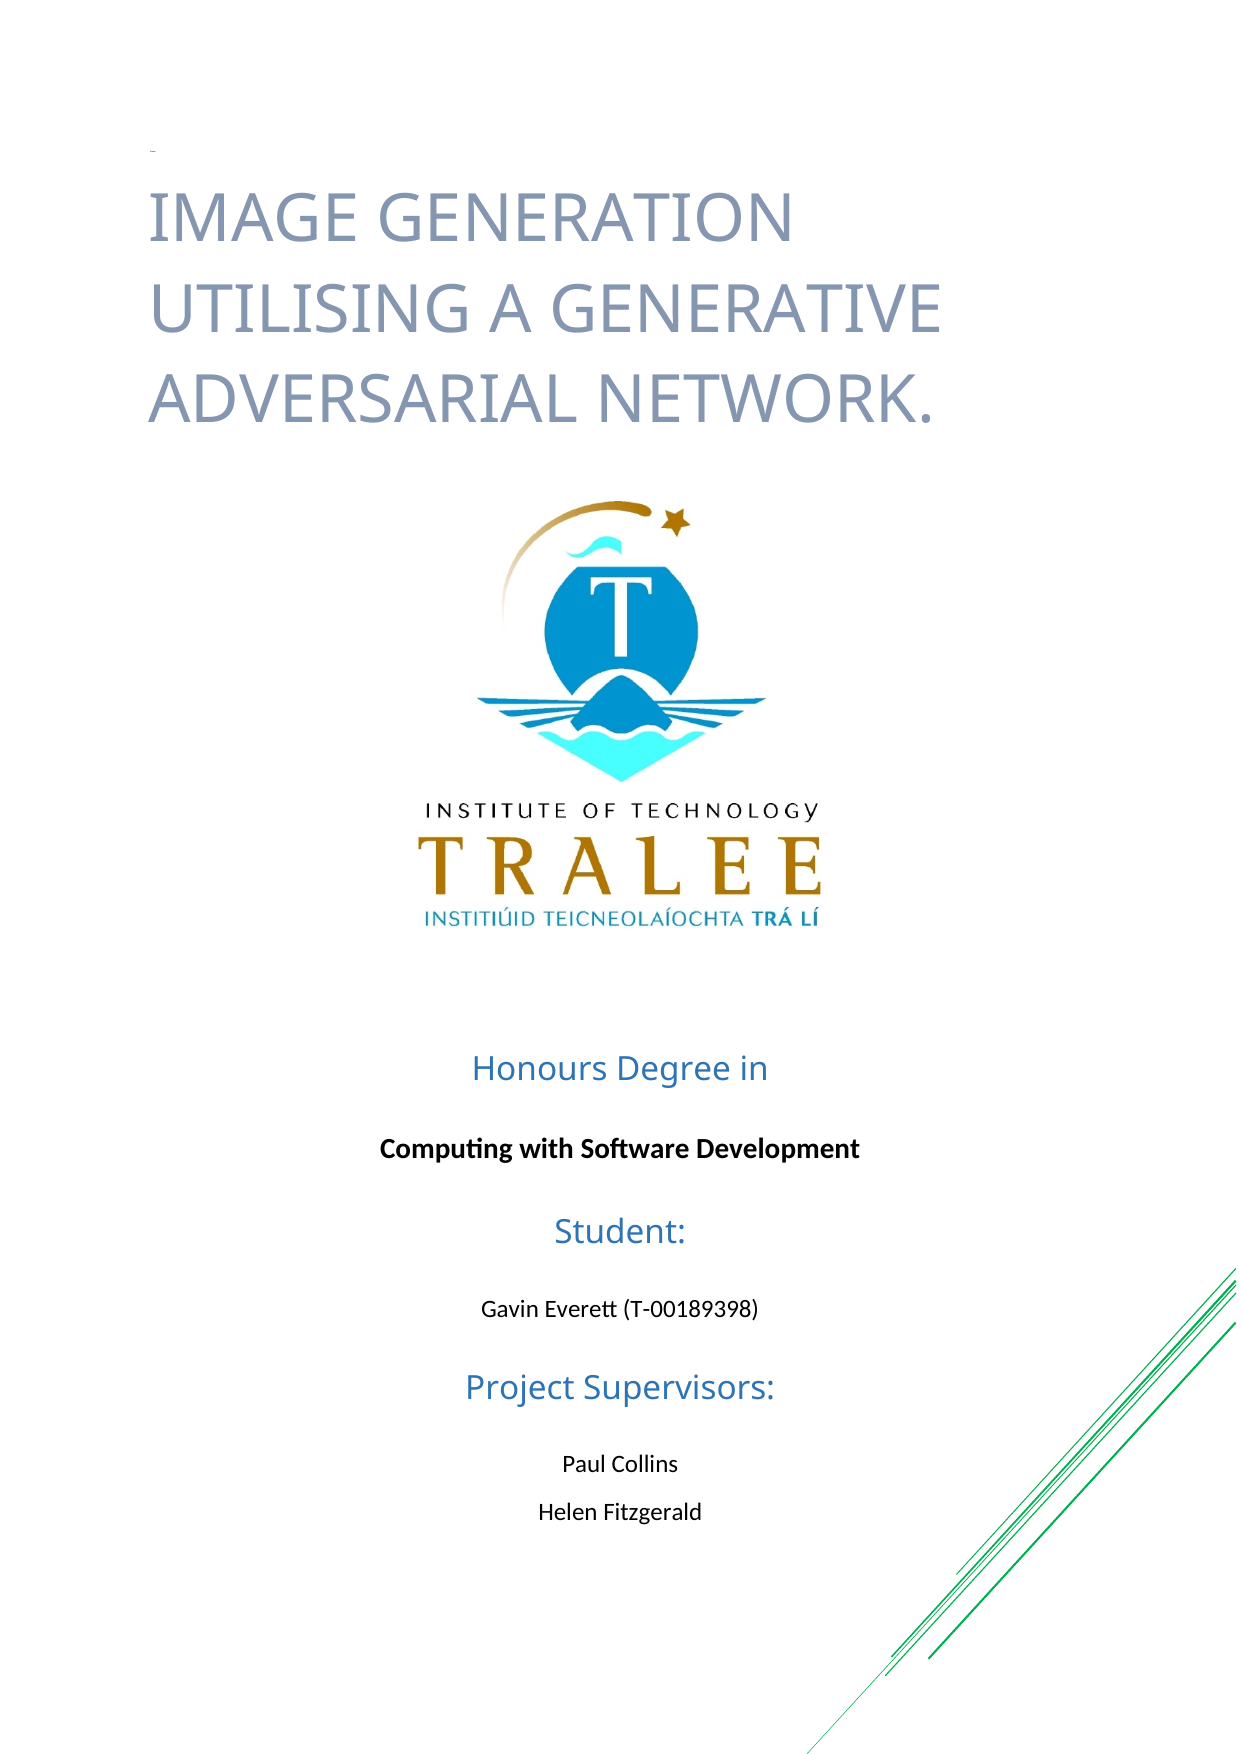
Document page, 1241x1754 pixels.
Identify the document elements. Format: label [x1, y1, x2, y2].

picture [415, 501, 825, 930]
